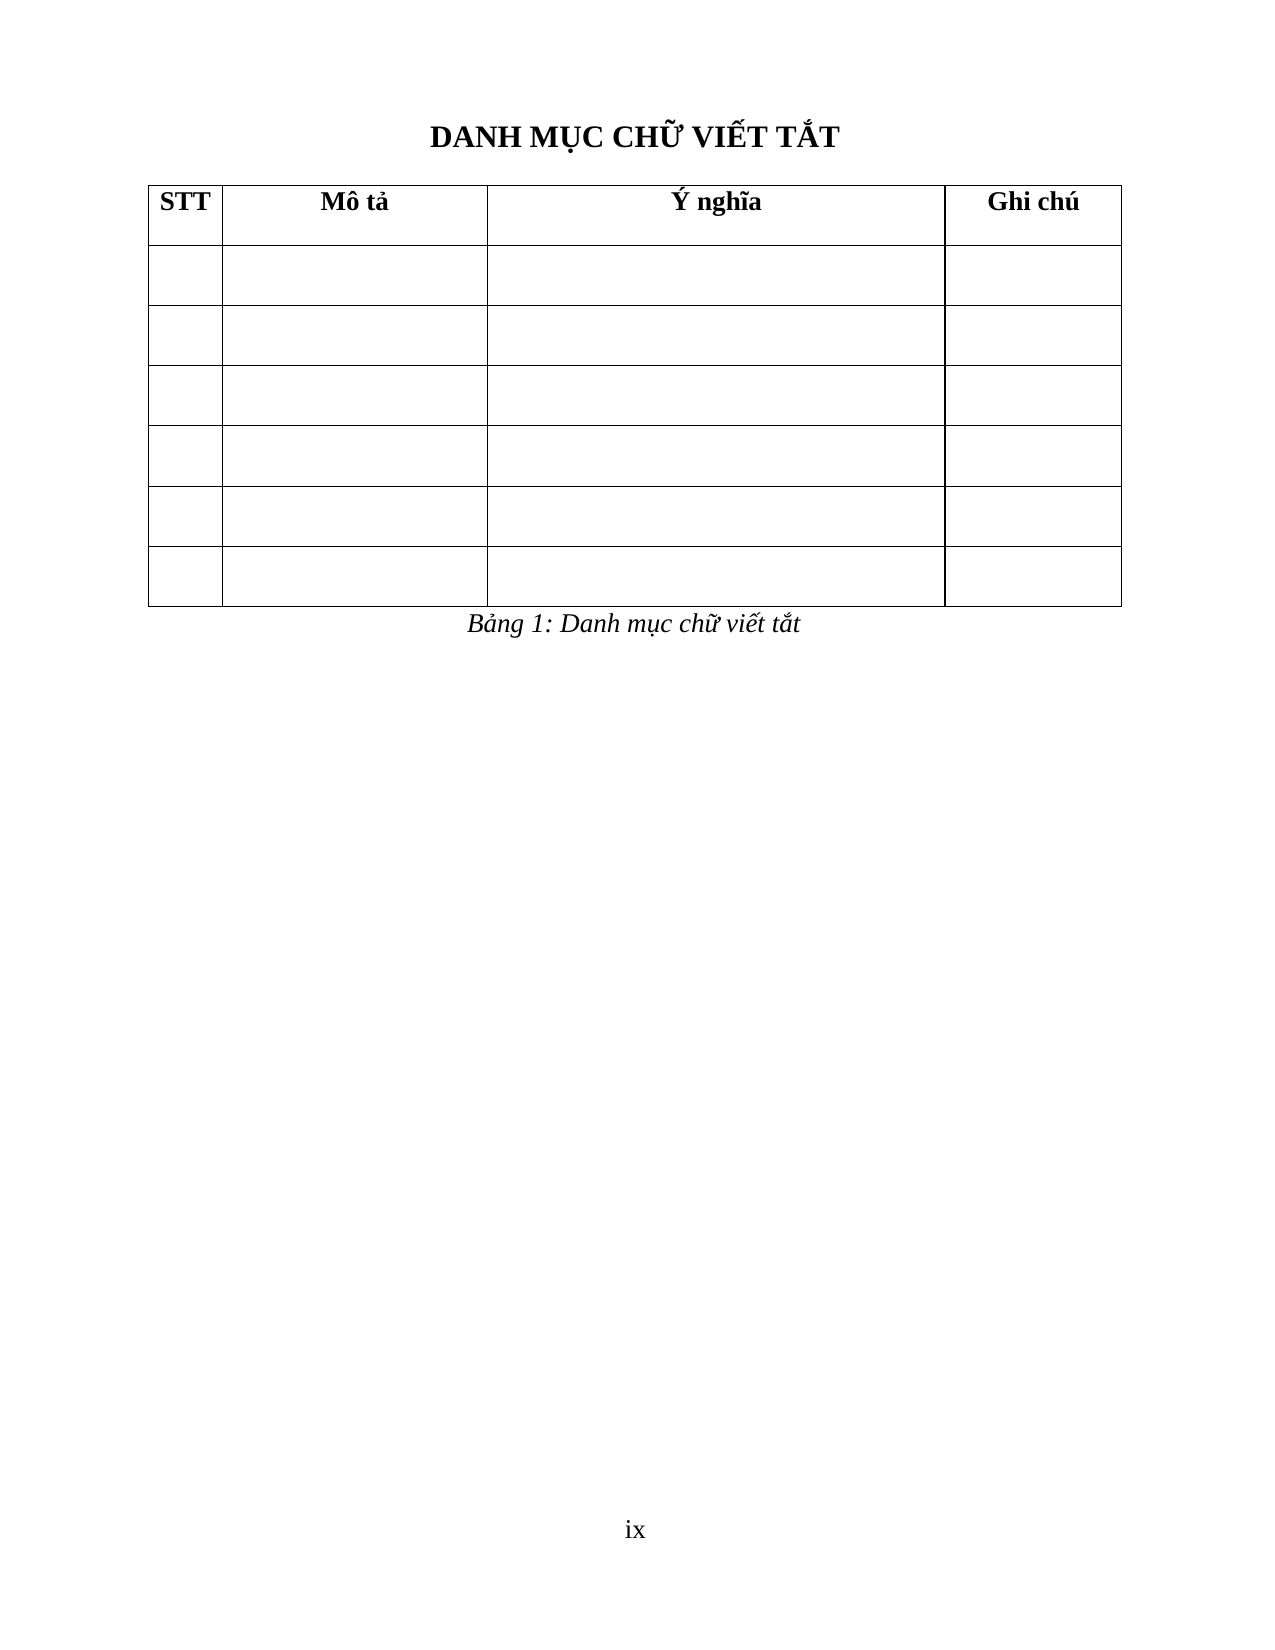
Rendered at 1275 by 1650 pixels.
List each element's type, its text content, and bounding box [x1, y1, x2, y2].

table_cell [488, 246, 944, 305]
table_cell [149, 246, 222, 305]
table_cell [223, 366, 487, 425]
table_cell [946, 366, 1121, 425]
table_cell [223, 246, 487, 305]
list Bảng 1: Danh mục chữ viết tắt [148, 607, 1122, 638]
table_cell [149, 426, 222, 486]
table_cell [149, 366, 222, 425]
table_cell [488, 487, 944, 546]
table_header Mô tả [223, 186, 487, 245]
table_cell [946, 487, 1121, 546]
table_header Ghi chú [946, 186, 1121, 245]
table_cell [223, 306, 487, 365]
table_cell [149, 547, 222, 606]
table_cell [946, 547, 1121, 606]
table_cell [488, 426, 944, 486]
table_cell [946, 246, 1121, 305]
table_cell [223, 487, 487, 546]
table_cell [149, 306, 222, 365]
table_cell [223, 426, 487, 486]
table_cell [488, 366, 944, 425]
table_cell [946, 306, 1121, 365]
table_cell [149, 487, 222, 546]
table_header STT [149, 186, 222, 245]
table_cell [488, 547, 944, 606]
table_header Ý nghĩa [488, 186, 944, 245]
table_cell [946, 426, 1121, 486]
list DANH MỤC CHỮ VIẾT TẮT [148, 118, 1122, 154]
table_cell [223, 547, 487, 606]
table_cell [488, 306, 944, 365]
